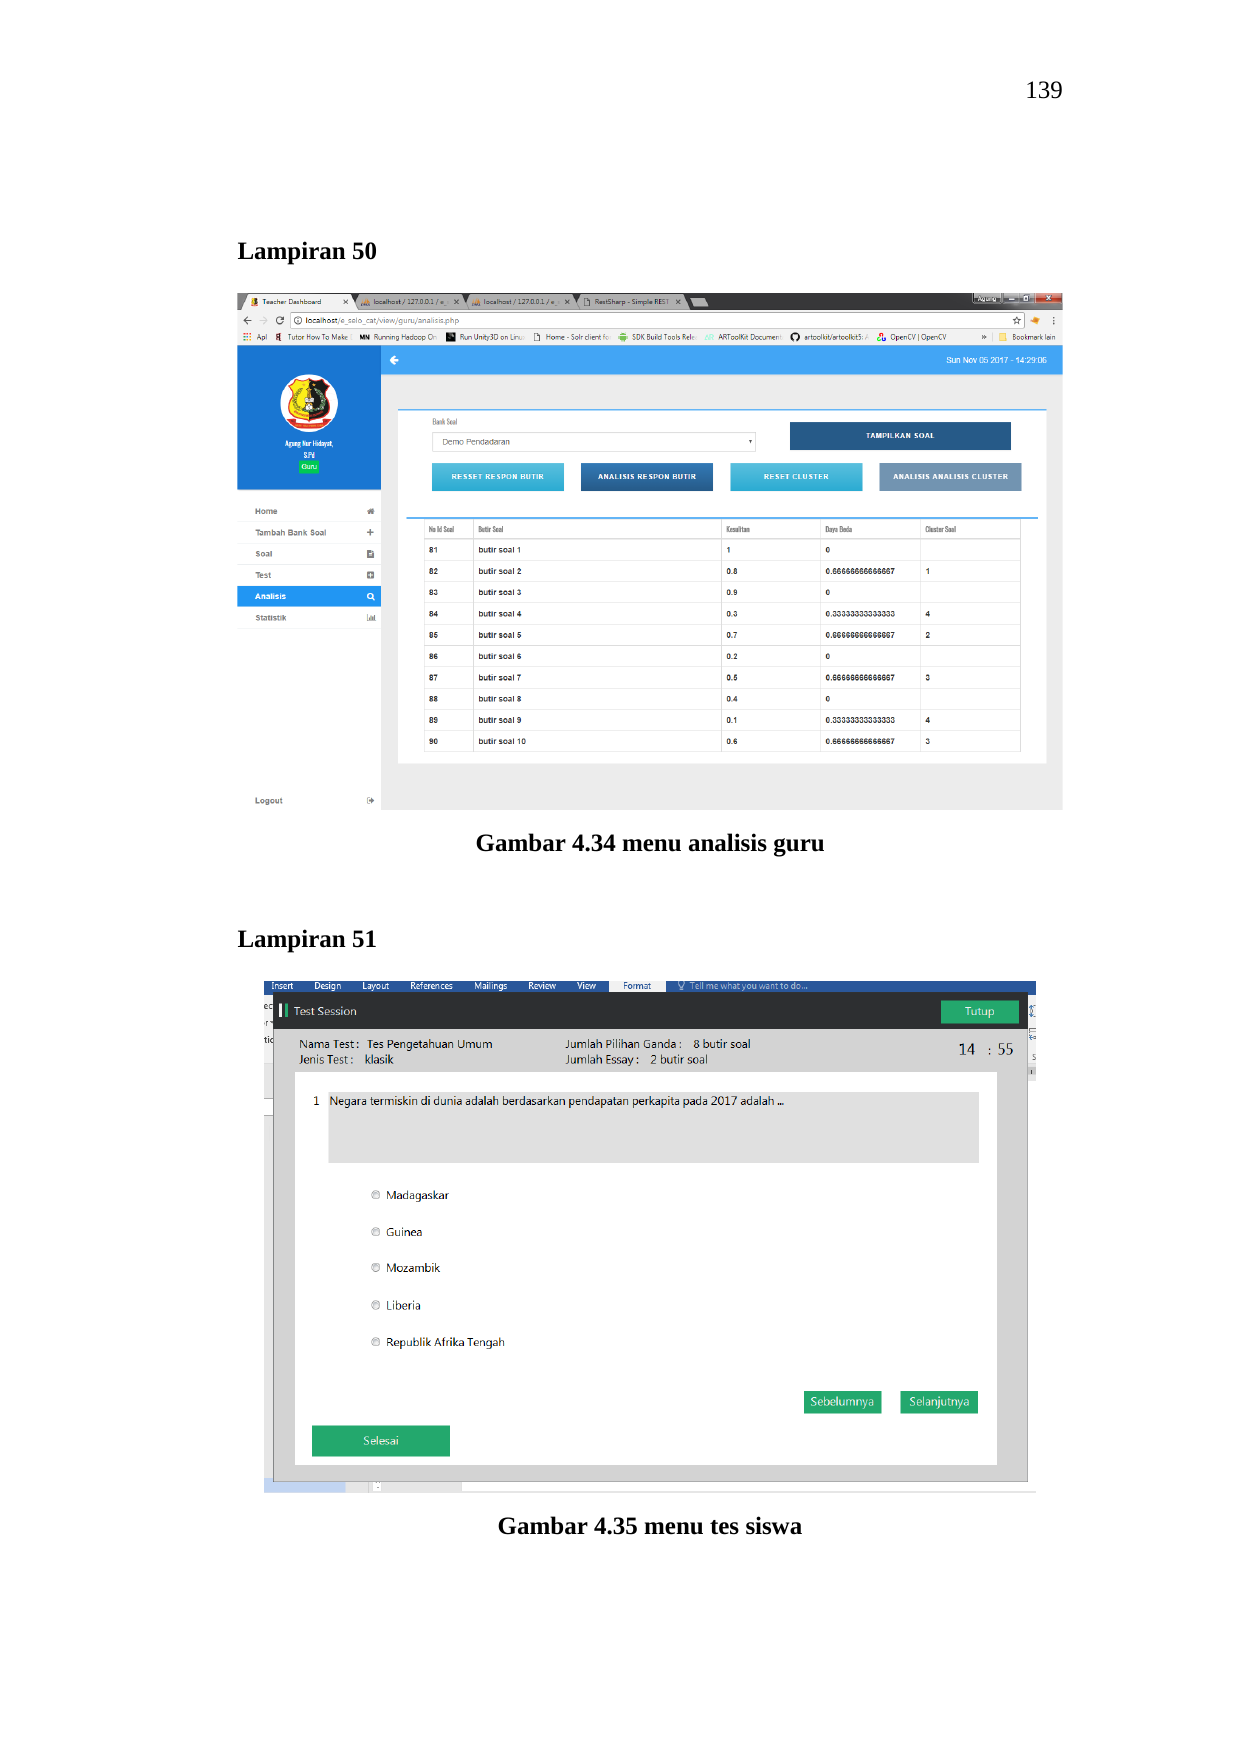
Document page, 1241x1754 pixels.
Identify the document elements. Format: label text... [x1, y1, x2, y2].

subtitle Lampiran 51 [237, 924, 1063, 952]
text Gambar 4.34 menu analisis guru [237, 828, 1063, 857]
subtitle Lampiran 50 [237, 236, 1063, 265]
picture [237, 293, 1063, 810]
text Gambar 4.35 menu tes siswa [237, 1511, 1063, 1540]
picture [264, 981, 1036, 1493]
